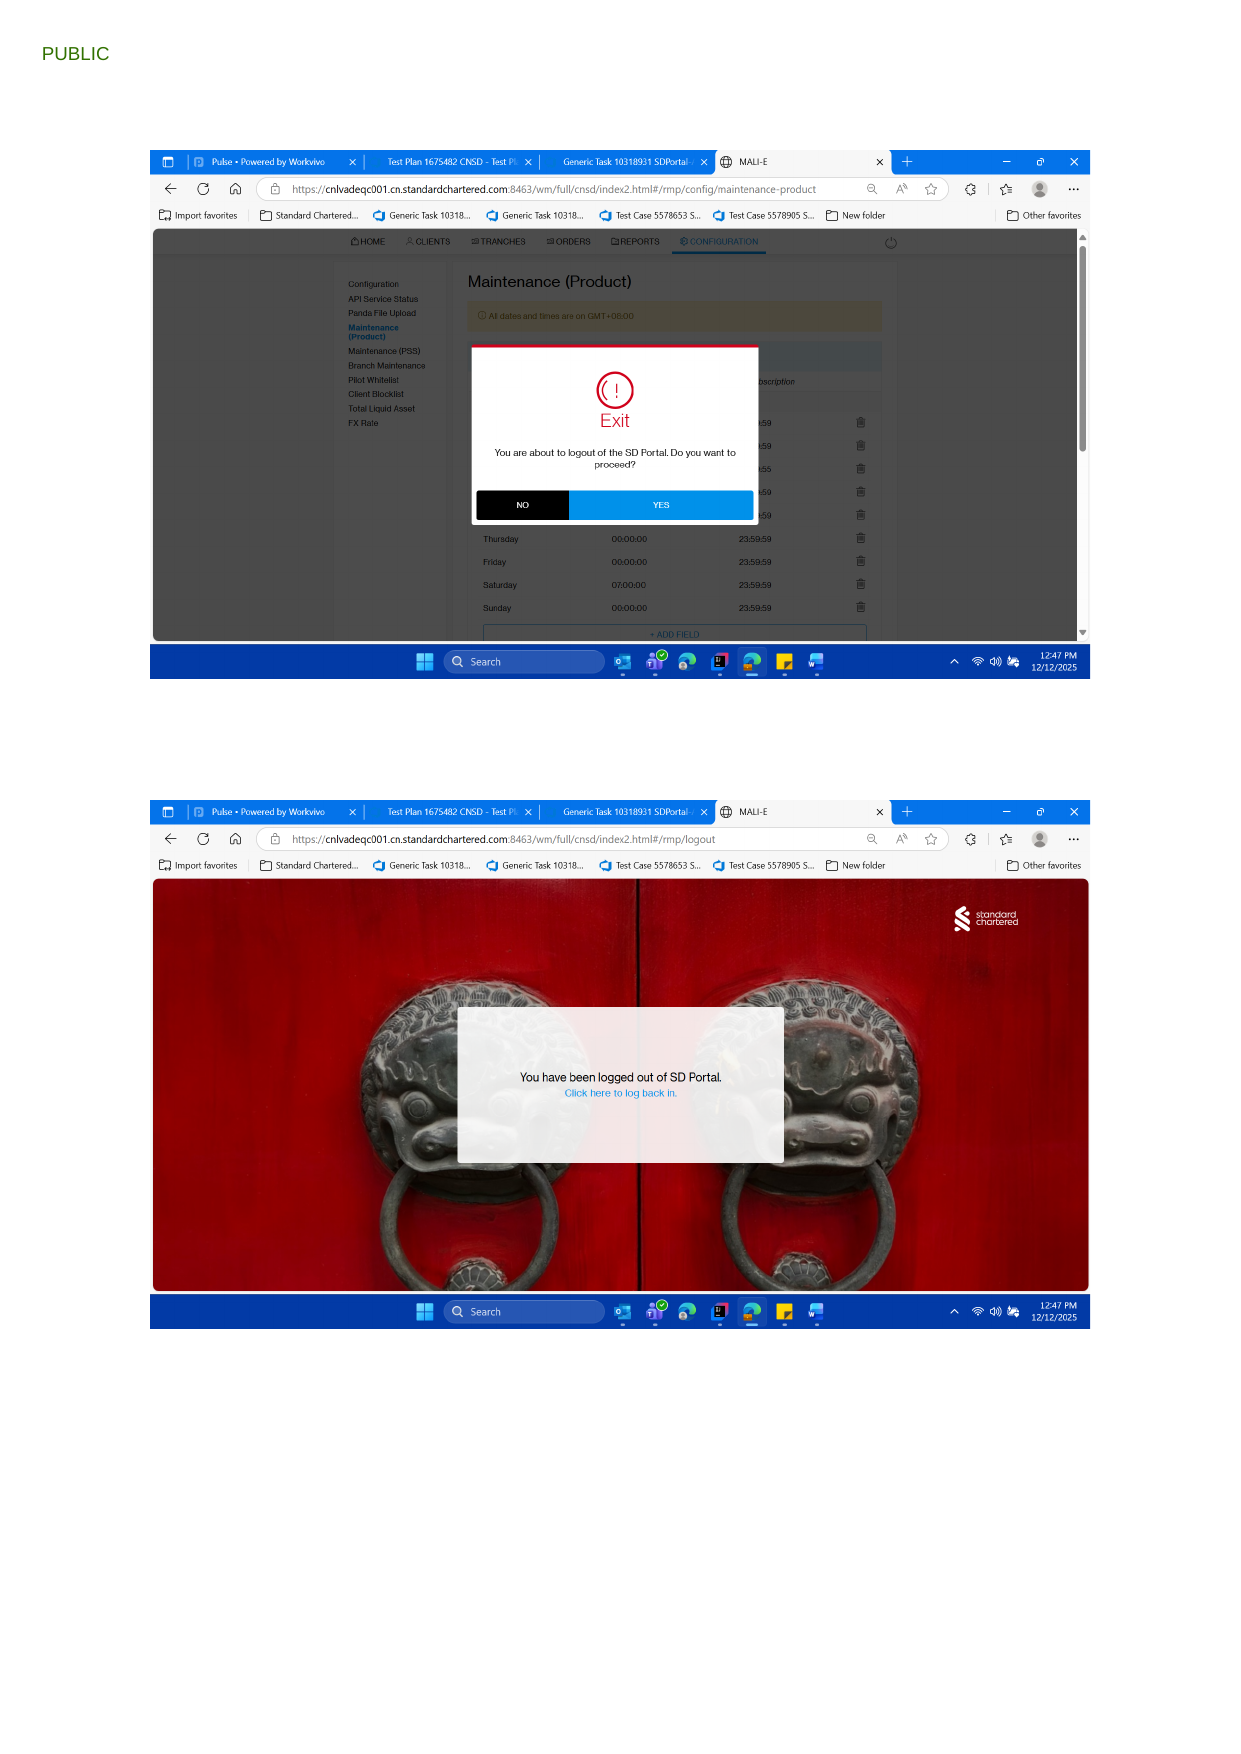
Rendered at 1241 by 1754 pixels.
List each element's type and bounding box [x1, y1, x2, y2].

picture [150, 150, 1091, 679]
picture [150, 800, 1091, 1329]
